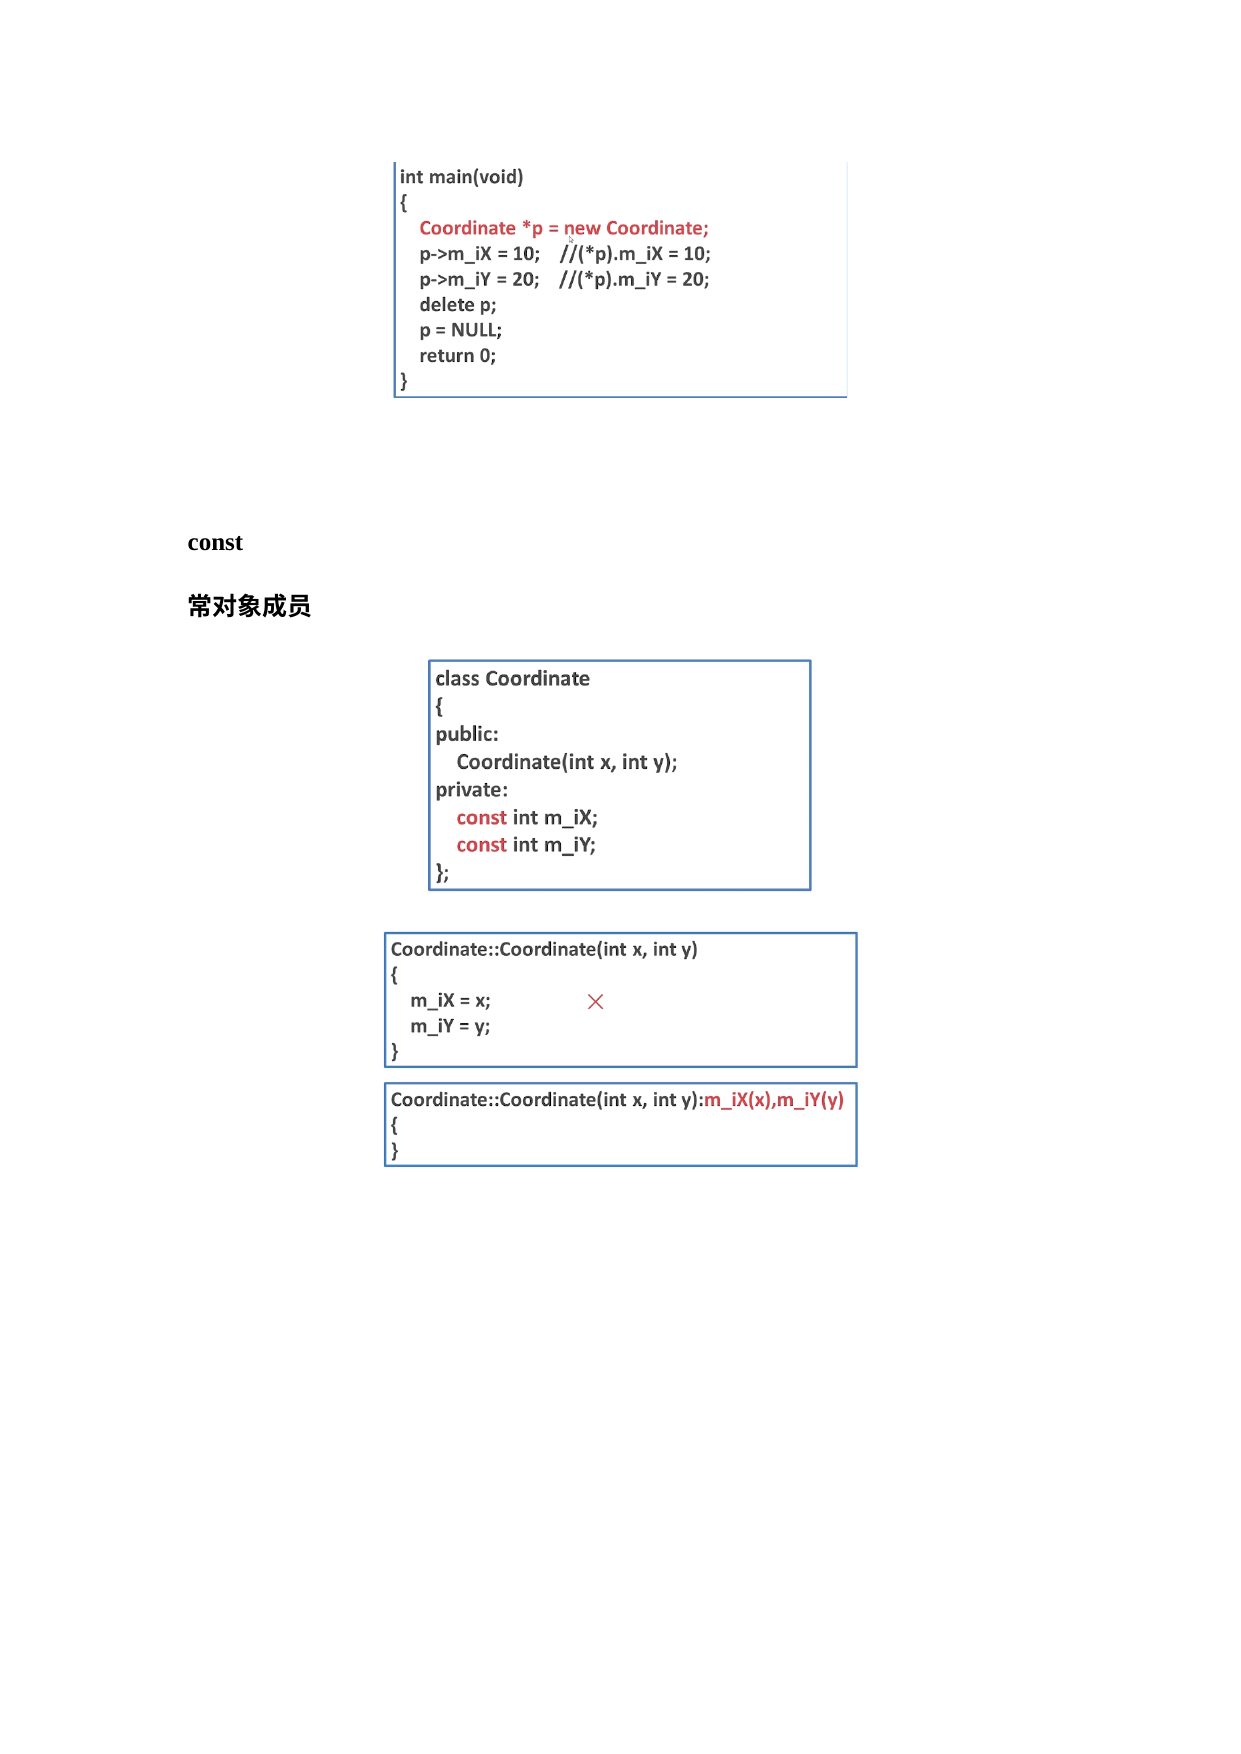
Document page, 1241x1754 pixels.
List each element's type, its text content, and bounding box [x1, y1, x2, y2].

picture [422, 654, 818, 898]
picture [379, 927, 861, 1170]
subtitle const [187, 525, 1053, 557]
picture [393, 162, 848, 398]
subtitle 常对象成员 [187, 572, 1053, 637]
